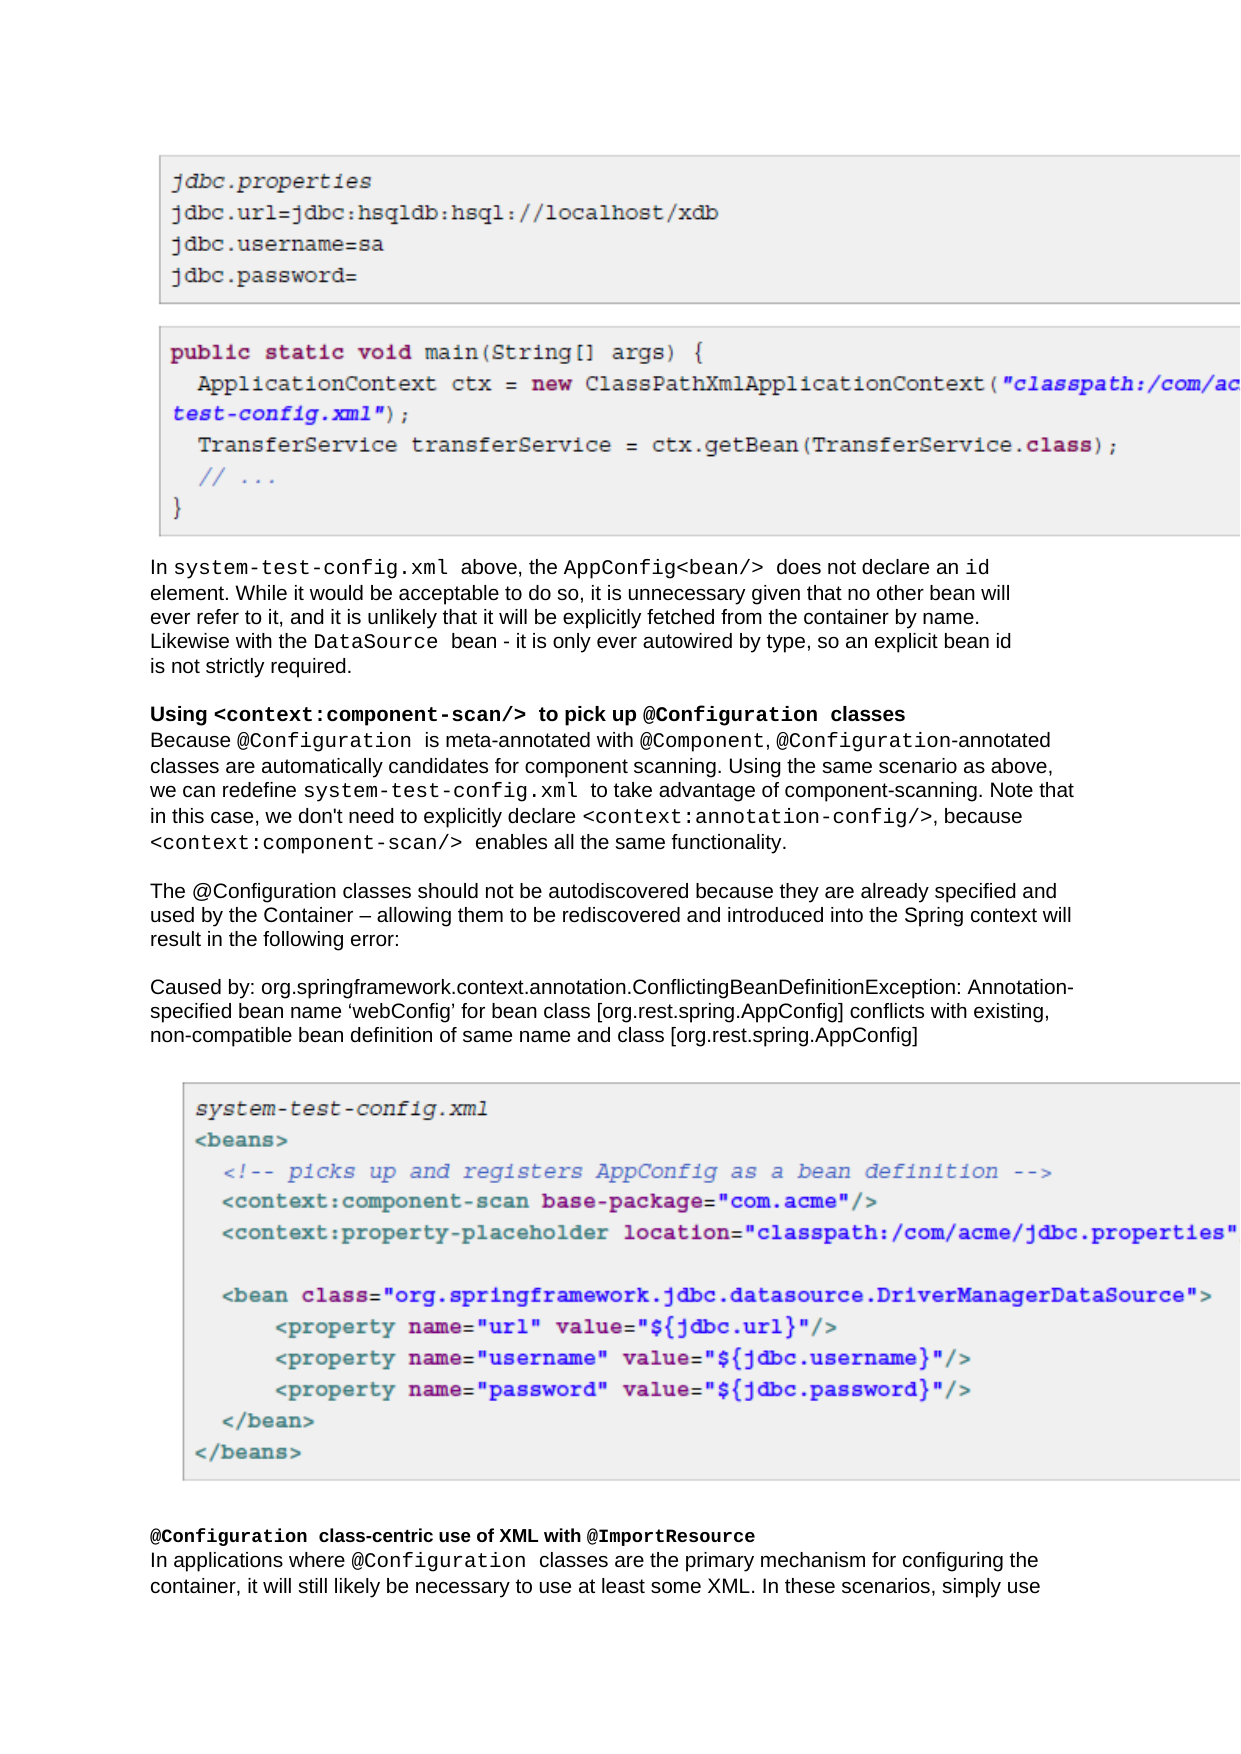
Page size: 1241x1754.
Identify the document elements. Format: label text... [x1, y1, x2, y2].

text Using <context:component-scan/> to pick up @Configuration classes [150, 702, 1090, 728]
text ever refer to it, and it is unlikely that it will be explicitly fetched from the container by name. [150, 604, 1090, 628]
text @Configuration class-centric use of XML with @ImportResource [150, 1525, 1090, 1548]
text Because @Configuration is meta-annotated with @Component, @Configuration-annotated [150, 728, 1090, 754]
text is not strictly required. [150, 654, 1090, 678]
text in this case, we don't need to explicitly declare <context:annotation-config/>, because [150, 804, 1090, 829]
text In system-test-config.xml above, the AppConfig<bean/> does not declare an id [150, 555, 1090, 581]
text Likewise with the DataSource bean - it is only ever autowired by type, so an explicit bean id [150, 628, 1090, 654]
text The @Configuration classes should not be autodiscovered because they are already specified and used by the Container – allowing them to be rediscovered and introduced into the Spring context will result in the following error: [150, 879, 1090, 951]
text Caused by: org.springframework.context.annotation.ConflictingBeanDefinitionException: Annotation-specified bean name ‘webConfig’ for bean class [org.rest.spring.AppConfig] conflicts with existing, non-compatible bean definition of same name and class [org.rest.spring.AppConfig] [150, 975, 1090, 1047]
text we can redefine system-test-config.xml to take advantage of component-scanning. Note that [150, 778, 1090, 804]
text In applications where @Configuration classes are the primary mechanism for configuring the [150, 1548, 1090, 1574]
text element. While it would be acceptable to do so, it is unnecessary given that no other bean will [150, 581, 1090, 604]
text container, it will still likely be necessary to use at least some XML. In these scenarios, simply use [150, 1574, 1090, 1598]
text <context:component-scan/> enables all the same functionality. [150, 829, 1090, 855]
text classes are automatically candidates for component scanning. Using the same scenario as above, [150, 754, 1090, 778]
